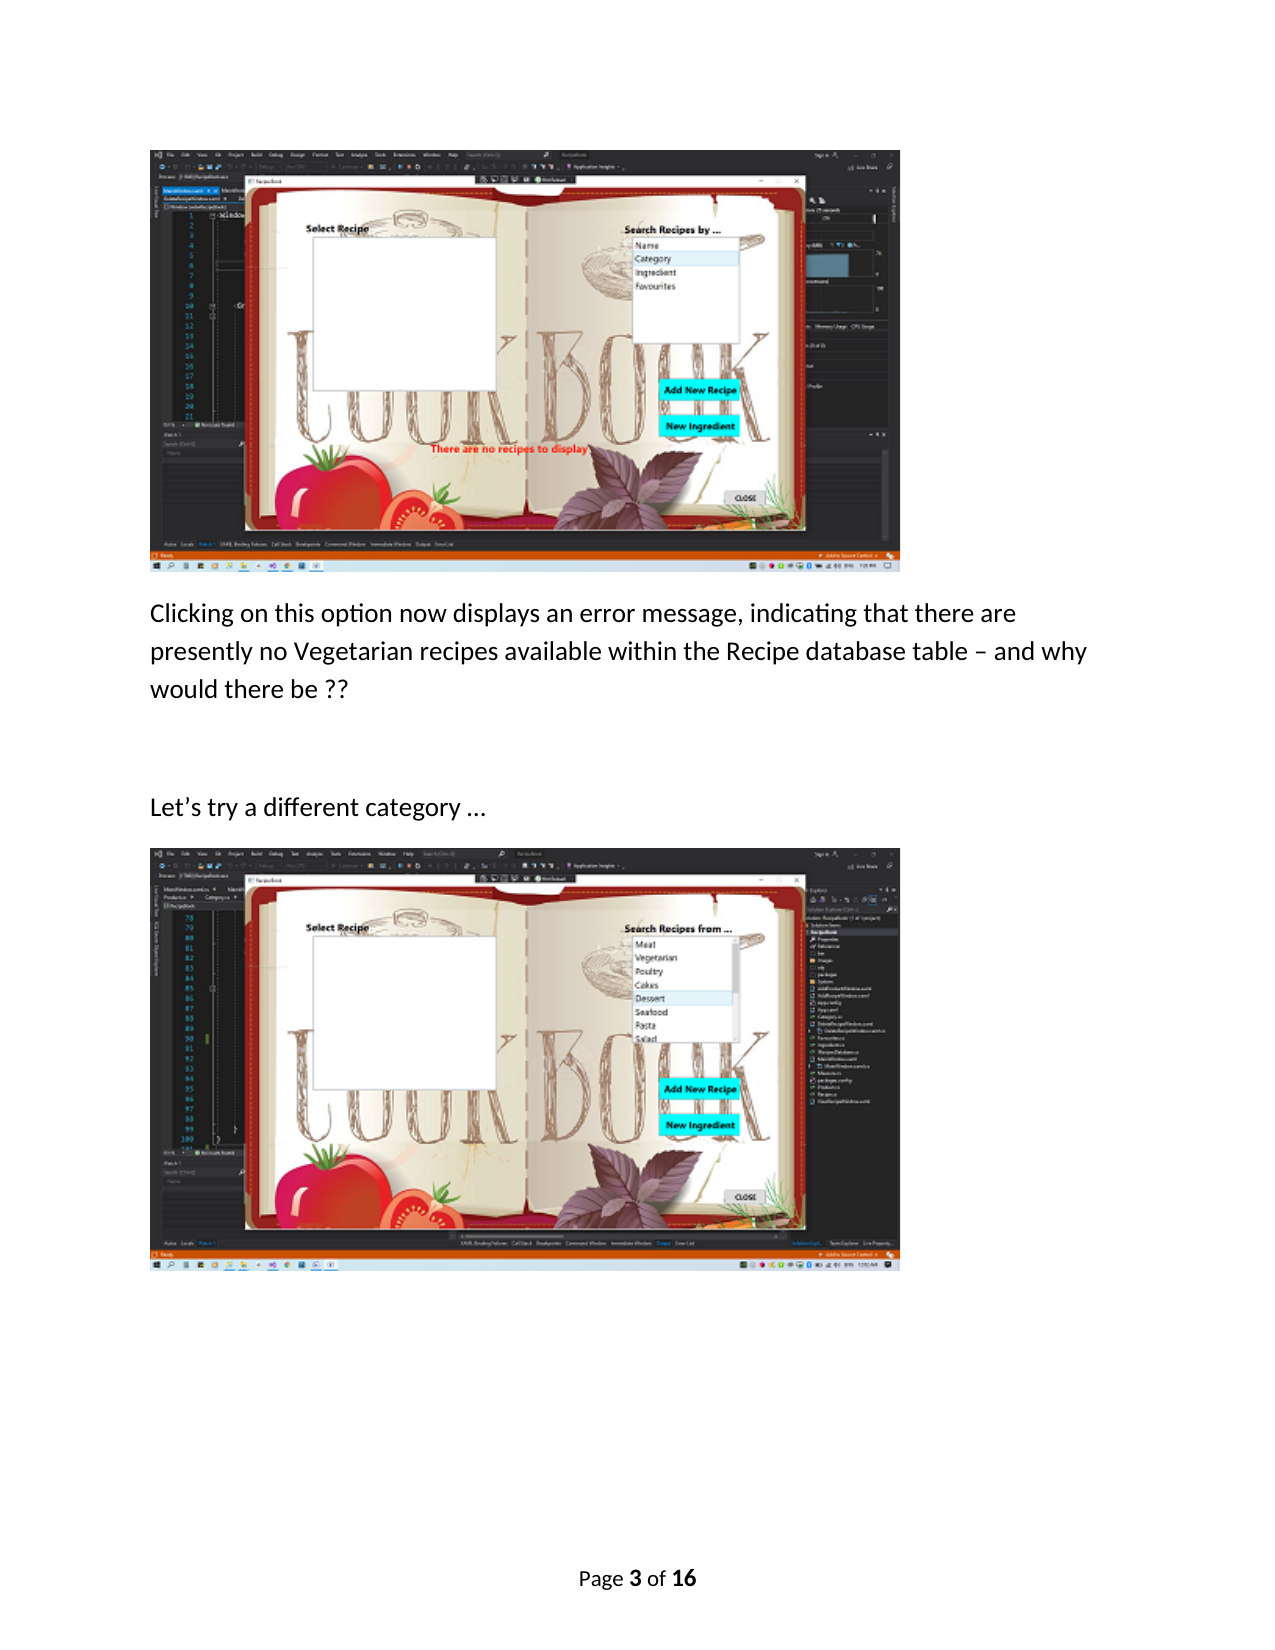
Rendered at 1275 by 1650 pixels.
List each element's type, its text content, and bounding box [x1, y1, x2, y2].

picture [150, 848, 901, 1271]
text Let’s try a different category … [150, 790, 1125, 823]
picture [150, 150, 901, 572]
text Clicking on this option now displays an error message, indicating that there are presently no Vegetarian recipes available within the Recipe database table – and why would there be ?? [150, 597, 1125, 706]
